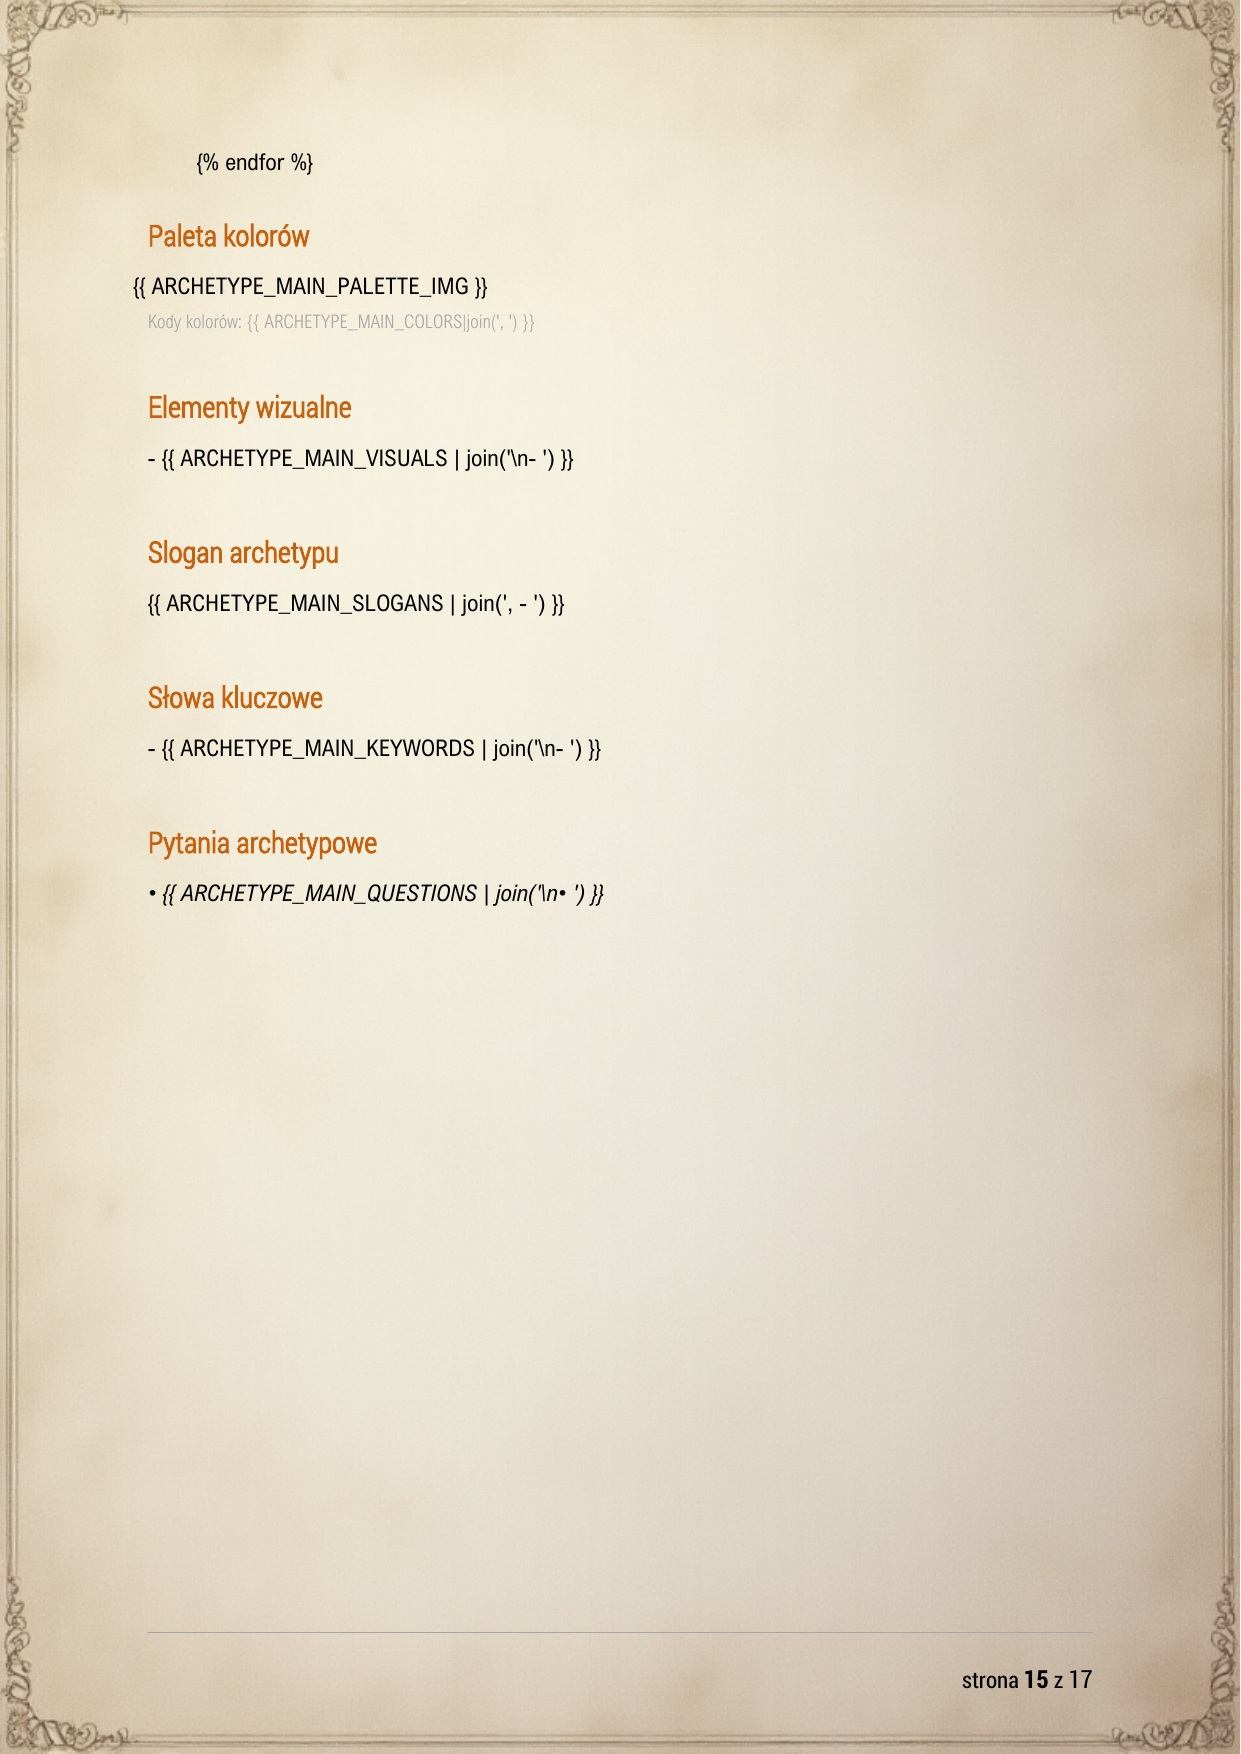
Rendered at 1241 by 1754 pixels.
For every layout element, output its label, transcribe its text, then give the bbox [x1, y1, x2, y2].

picture [0, 0, 1241, 1754]
list • {{ ARCHETYPE_MAIN_QUESTIONS | join('\n• ') }} [148, 879, 1093, 907]
text Kody kolorów: {{ ARCHETYPE_MAIN_COLORS|join(', ') }} [148, 310, 1093, 333]
text {{ ARCHETYPE_MAIN_PALETTE_IMG }} [133, 272, 1093, 300]
subtitle Pytania archetypowe [148, 822, 1093, 861]
subtitle Slogan archetypu [148, 532, 1093, 570]
text {{ ARCHETYPE_MAIN_SLOGANS | join(', - ') }} [148, 589, 1093, 616]
text - {{ ARCHETYPE_MAIN_KEYWORDS | join('\n- ') }} [148, 734, 1093, 762]
subtitle Słowa kluczowe [148, 677, 1093, 716]
text {% endfor %} [148, 148, 362, 175]
subtitle Elementy wizualne [148, 387, 1093, 425]
text - {{ ARCHETYPE_MAIN_VISUALS | join('\n- ') }} [148, 443, 1093, 471]
subtitle Paleta kolorów [148, 216, 1093, 254]
